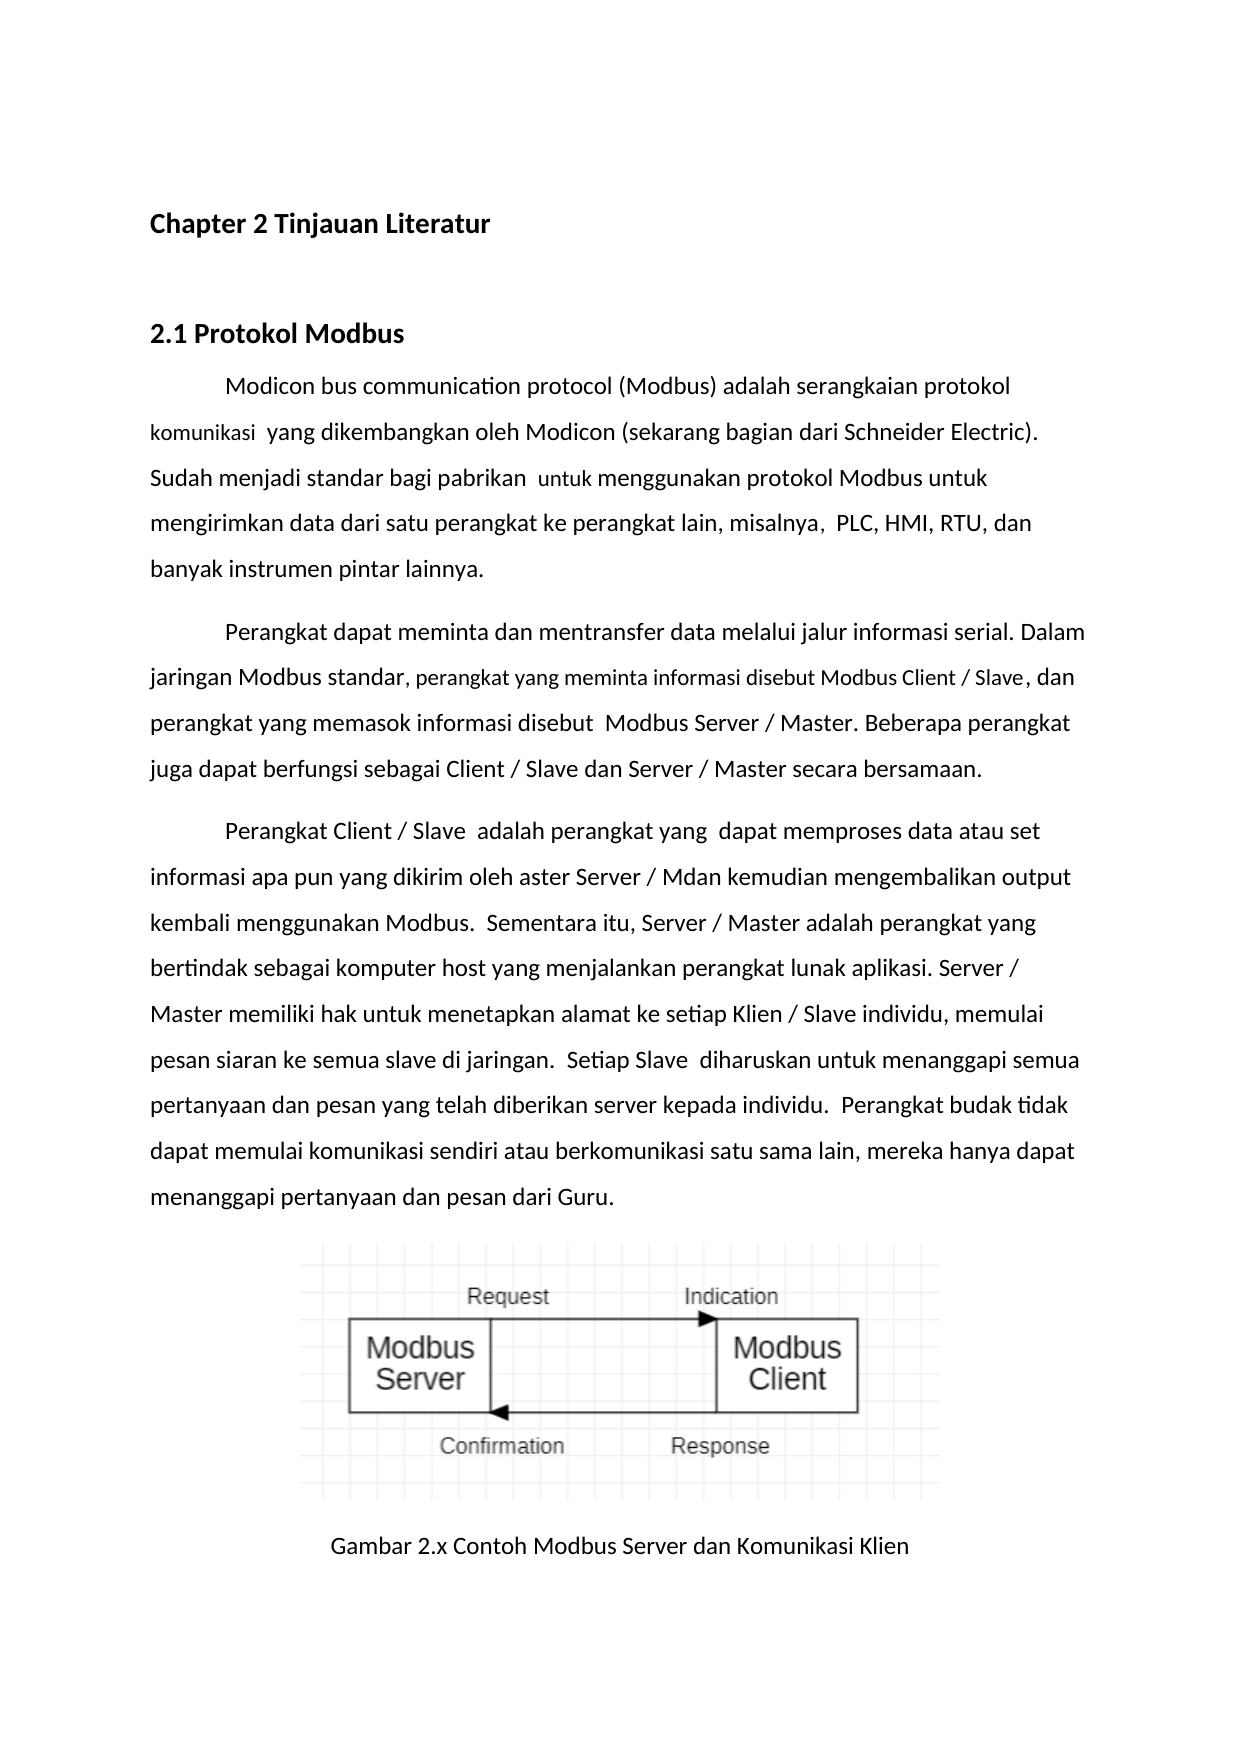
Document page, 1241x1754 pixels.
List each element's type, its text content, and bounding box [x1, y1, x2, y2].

text Perangkat Client / Slave adalah perangkat yang dapat memproses data atau set informasi apa pun yang dikirim oleh aster Server / Mdan kemudian mengembalikan output kembali menggunakan Modbus. Sementara itu, Server / Master adalah perangkat yang bertindak sebagai komputer host yang menjalankan perangkat lunak aplikasi. Server / Master memiliki hak untuk menetapkan alamat ke setiap Klien / Slave individu, memulai pesan siaran ke semua slave di jaringan. Setiap Slave diharuskan untuk menanggapi semua pertanyaan dan pesan yang telah diberikan server kepada individu. Perangkat budak tidak dapat memulai komunikasi sendiri atau berkomunikasi satu sama lain, mereka hanya dapat menanggapi pertanyaan dan pesan dari Guru. [150, 815, 1090, 1212]
text 2.1 Protokol Modbus [150, 315, 1090, 351]
text Gambar 2.x Contoh Modbus Server dan Komunikasi Klien [150, 1530, 1090, 1561]
text Perangkat dapat meminta dan mentransfer data melalui jalur informasi serial. Dalam jaringan Modbus standar, perangkat yang meminta informasi disebut Modbus Client / Slave, dan perangkat yang memasok informasi disebut Modbus Server / Master. Beberapa perangkat juga dapat berfungsi sebagai Client / Slave dan Server / Master secara bersamaan. [150, 616, 1090, 783]
picture [300, 1243, 940, 1500]
text Modicon bus communication protocol (Modbus) adalah serangkaian protokol komunikasi yang dikembangkan oleh Modicon (sekarang bagian dari Schneider Electric). Sudah menjadi standar bagi pabrikan untuk menggunakan protokol Modbus untuk mengirimkan data dari satu perangkat ke perangkat lain, misalnya, PLC, HMI, RTU, dan banyak instrumen pintar lainnya. [150, 370, 1090, 584]
text Chapter 2 Tinjauan Literatur [150, 205, 1090, 241]
